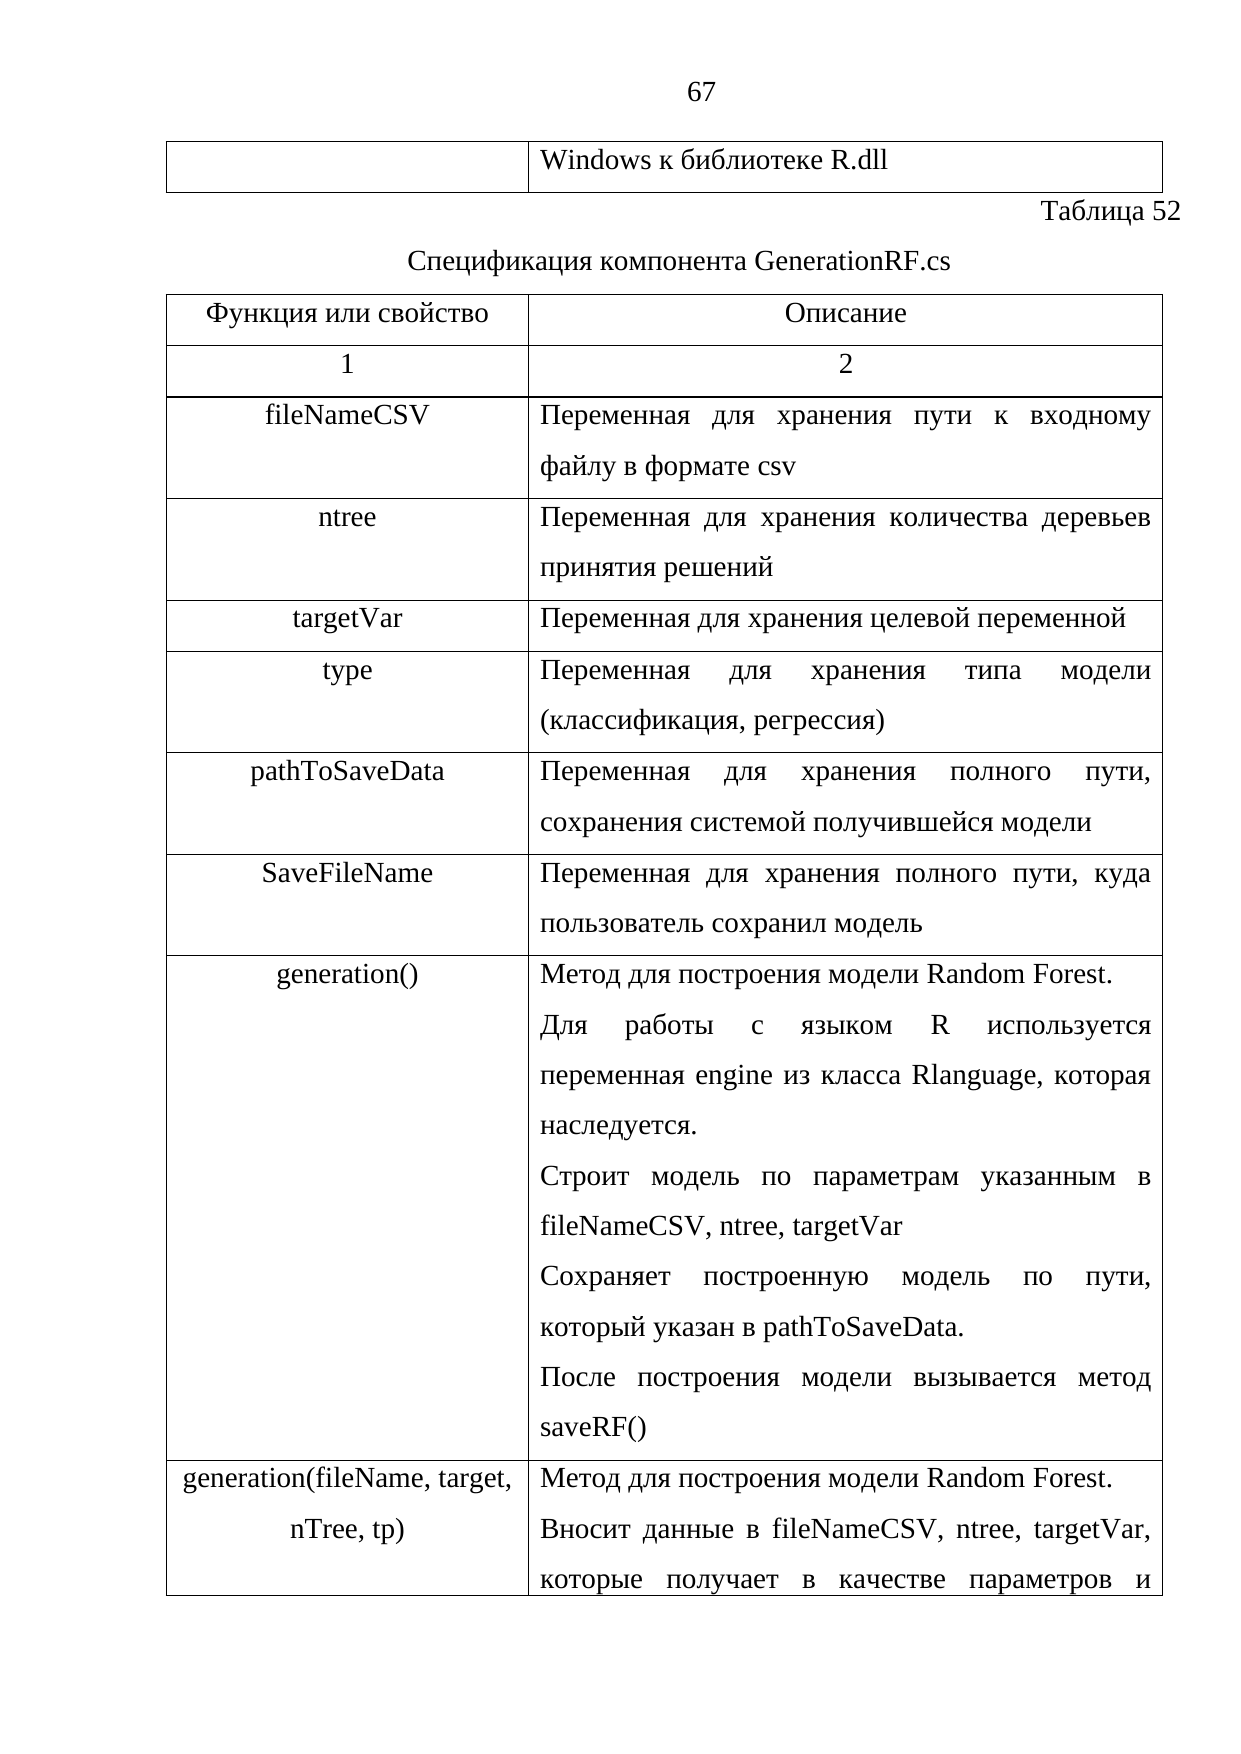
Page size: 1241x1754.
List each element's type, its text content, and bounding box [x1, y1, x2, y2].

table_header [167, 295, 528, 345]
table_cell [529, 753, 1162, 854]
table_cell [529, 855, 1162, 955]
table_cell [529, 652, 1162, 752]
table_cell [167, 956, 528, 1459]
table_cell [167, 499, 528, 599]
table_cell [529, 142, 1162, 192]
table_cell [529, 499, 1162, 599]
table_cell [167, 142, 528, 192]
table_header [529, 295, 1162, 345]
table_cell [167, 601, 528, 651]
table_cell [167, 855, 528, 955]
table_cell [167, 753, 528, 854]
text Таблица 52 [177, 193, 1181, 227]
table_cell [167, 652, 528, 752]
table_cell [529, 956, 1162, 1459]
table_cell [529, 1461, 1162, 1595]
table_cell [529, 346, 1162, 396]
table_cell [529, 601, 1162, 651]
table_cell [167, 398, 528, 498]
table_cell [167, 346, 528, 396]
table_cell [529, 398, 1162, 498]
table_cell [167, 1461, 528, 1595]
text Спецификация компонента GenerationRF.cs [177, 243, 1181, 277]
